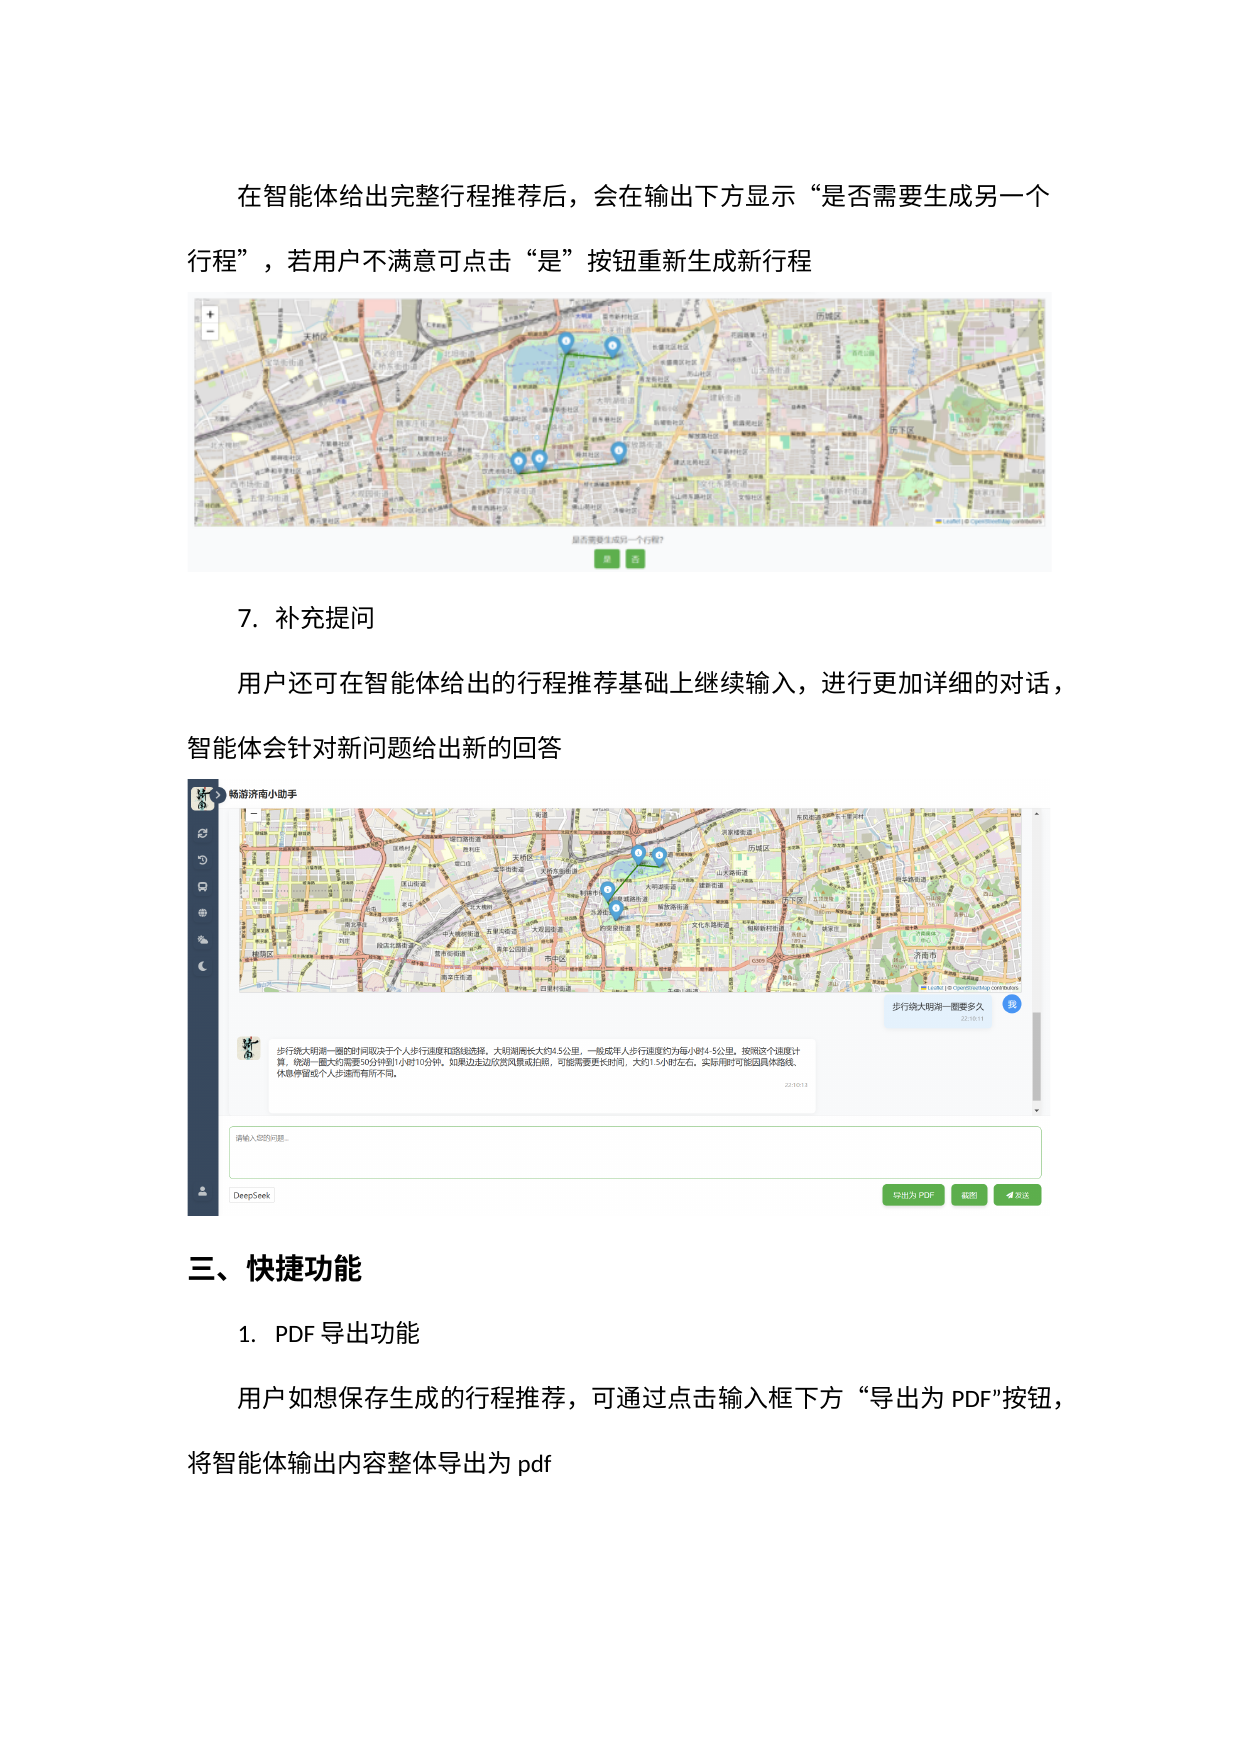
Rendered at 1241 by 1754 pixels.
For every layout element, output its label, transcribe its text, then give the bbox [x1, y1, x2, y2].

picture [187, 779, 1051, 1216]
text 三、快捷功能 [187, 1234, 1053, 1299]
text 在智能体给出完整行程推荐后，会在输出下方显示“是否需要生成另一个行程”，若用户不满意可点击“是”按钮重新生成新行程 [187, 162, 1053, 292]
text 用户还可在智能体给出的行程推荐基础上继续输入，进行更加详细的对话，智能体会针对新问题给出新的回答 [187, 649, 1053, 779]
text 用户如想保存生成的行程推荐，可通过点击输入框下方“导出为PDF”按钮，将智能体输出内容整体导出为pdf [187, 1364, 1053, 1494]
list 补充提问 [237, 584, 1053, 649]
picture [187, 292, 1053, 572]
list PDF导出功能 [237, 1299, 1053, 1364]
